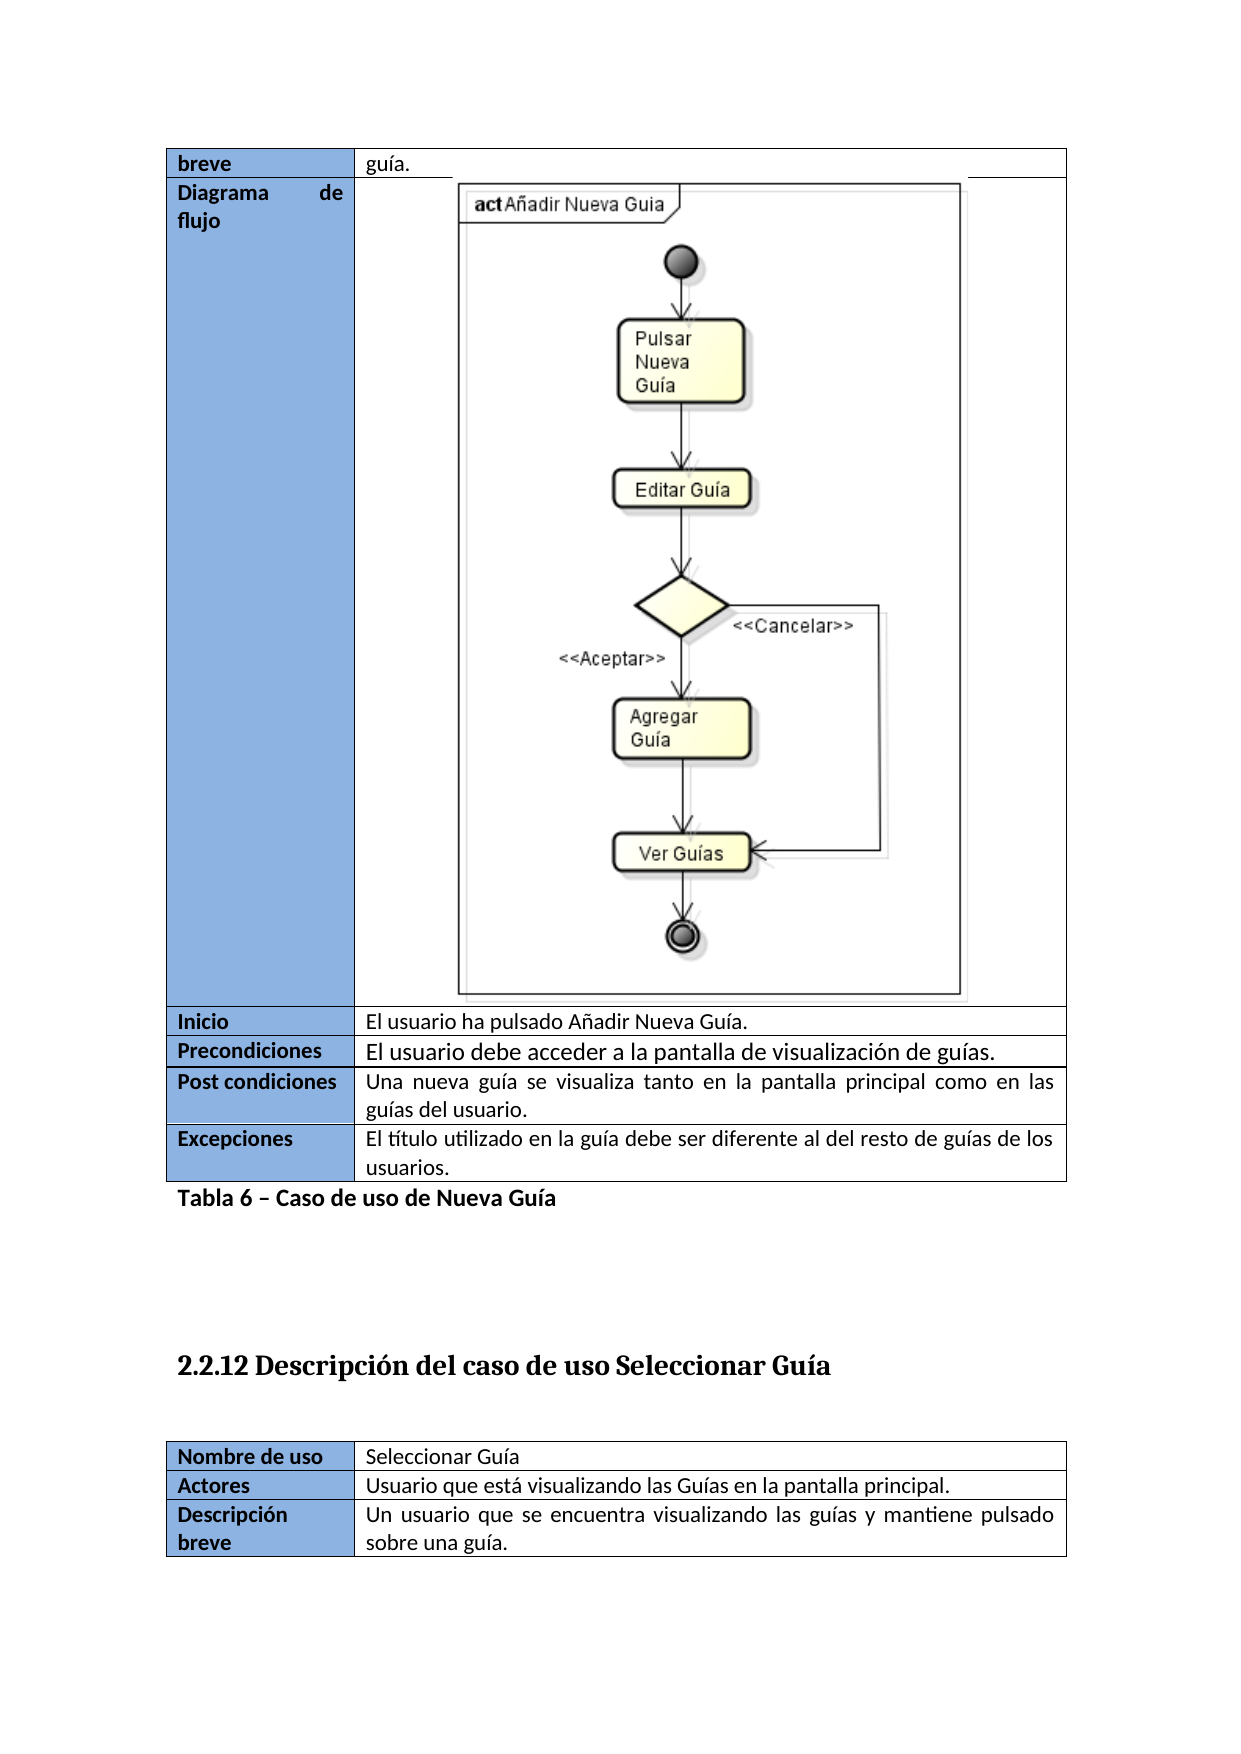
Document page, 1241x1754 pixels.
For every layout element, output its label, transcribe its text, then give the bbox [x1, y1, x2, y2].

table_cell El usuario debe acceder a la pantalla de visualización de guías. [355, 1036, 1066, 1066]
table_header Seleccionar Guía [355, 1442, 1066, 1470]
picture [452, 177, 969, 1006]
text Tabla 6 – Caso de uso de Nueva Guía [177, 1182, 1063, 1212]
table_cell Precondiciones [167, 1036, 354, 1066]
table_cell Una nueva guía se visualiza tanto en la pantalla principal como en las guías del usuario. [355, 1068, 1066, 1123]
table_cell Descripción breve [167, 149, 354, 177]
table_cell Post condiciones [167, 1068, 354, 1123]
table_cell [355, 149, 1066, 177]
table_header Nombre de uso [167, 1442, 354, 1470]
table_cell El usuario ha pulsado Añadir Nueva Guía. [355, 1007, 1066, 1035]
table_cell Diagrama de flujo [167, 178, 354, 1006]
table_cell [355, 178, 452, 1006]
table_cell El título utilizado en la guía debe ser diferente al del resto de guías de los usuarios. [355, 1125, 1066, 1181]
table_cell Actores [167, 1471, 354, 1499]
table_cell Un usuario que se encuentra visualizando las guías y mantiene pulsado sobre una guía. [355, 1500, 1066, 1556]
table_cell Descripción breve [167, 1500, 354, 1556]
text 2.2.12 Descripción del caso de uso Seleccionar Guía [177, 1349, 1063, 1383]
table_cell [969, 178, 1066, 1006]
table_cell Excepciones [167, 1125, 354, 1181]
table_cell Usuario que está visualizando las Guías en la pantalla principal. [355, 1471, 1066, 1499]
table_cell Inicio [167, 1007, 354, 1035]
